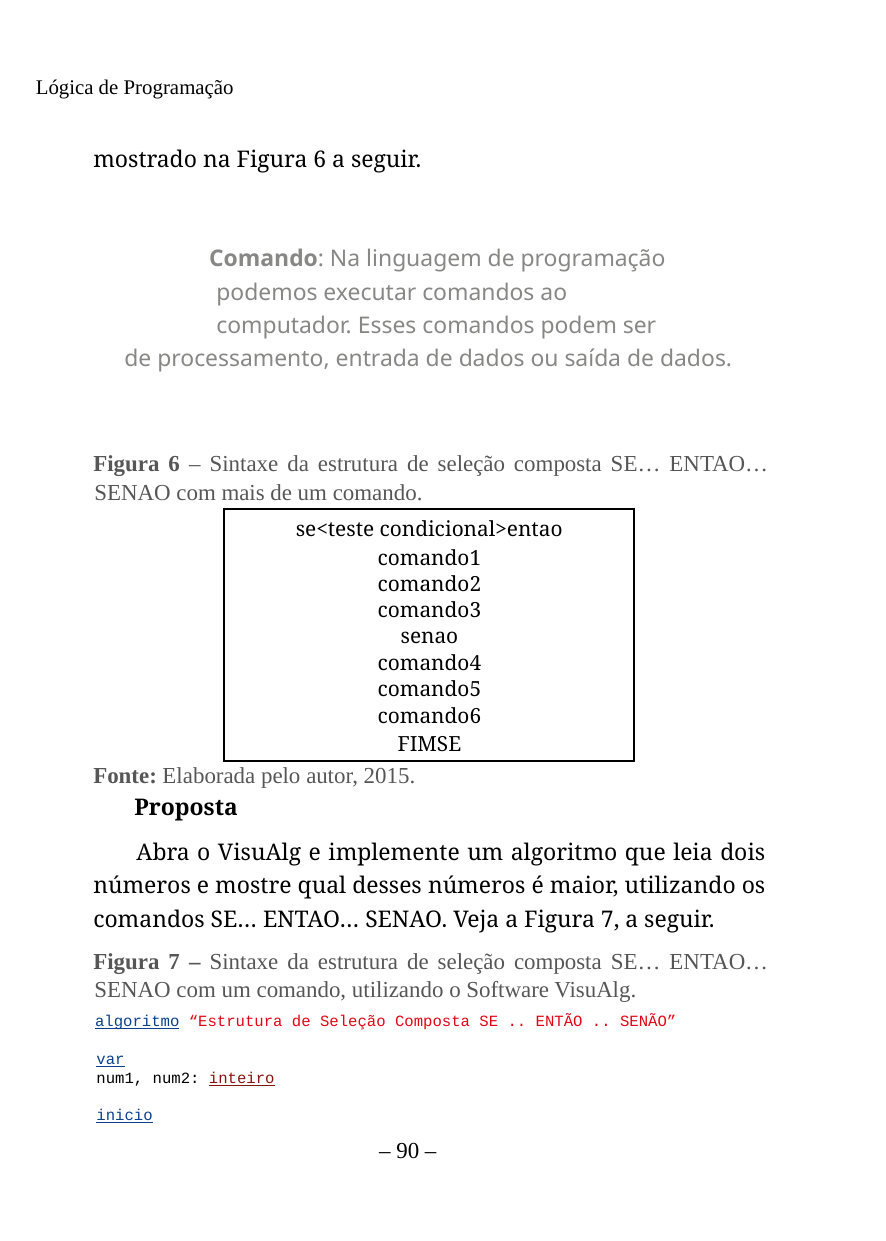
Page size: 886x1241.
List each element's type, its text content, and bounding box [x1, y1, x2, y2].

text algoritmo “Estrutura de Seleção Composta SE .. ENTÃO .. SENÃO” [95, 1014, 771, 1031]
text Figura 6 – Sintaxe da estrutura de seleção composta SE… ENTAO… SENAO com mais de um comando. [93, 450, 769, 505]
text var [96, 1051, 409, 1069]
subtitle Proposta [134, 791, 771, 822]
text num1, num2: inteiro [96, 1070, 556, 1088]
text Comando: Na linguagem de programação podemos executar comandos ao computador. Esses comandos podem ser [209, 242, 667, 340]
text Figura 7 – Sintaxe da estrutura de seleção composta SE… ENTAO… SENAO com um comando, utilizando o Software VisuAlg. [93, 948, 769, 1003]
table_header se<teste condicional>entao comando1 comando2 comando3 senao comando4 comando5 comando6 FIMSE [225, 510, 633, 760]
text Fonte: Elaborada pelo autor, 2015. [93, 762, 769, 788]
text Abra o VisuAlg e implemente um algoritmo que leia dois números e mostre qual desses números é maior, utilizando os comandos SE… ENTAO… SENAO. Veja a Figura 7, a seguir. [93, 836, 766, 934]
text inicio [96, 1107, 409, 1125]
text de processamento, entrada de dados ou saída de dados. [91, 342, 765, 373]
